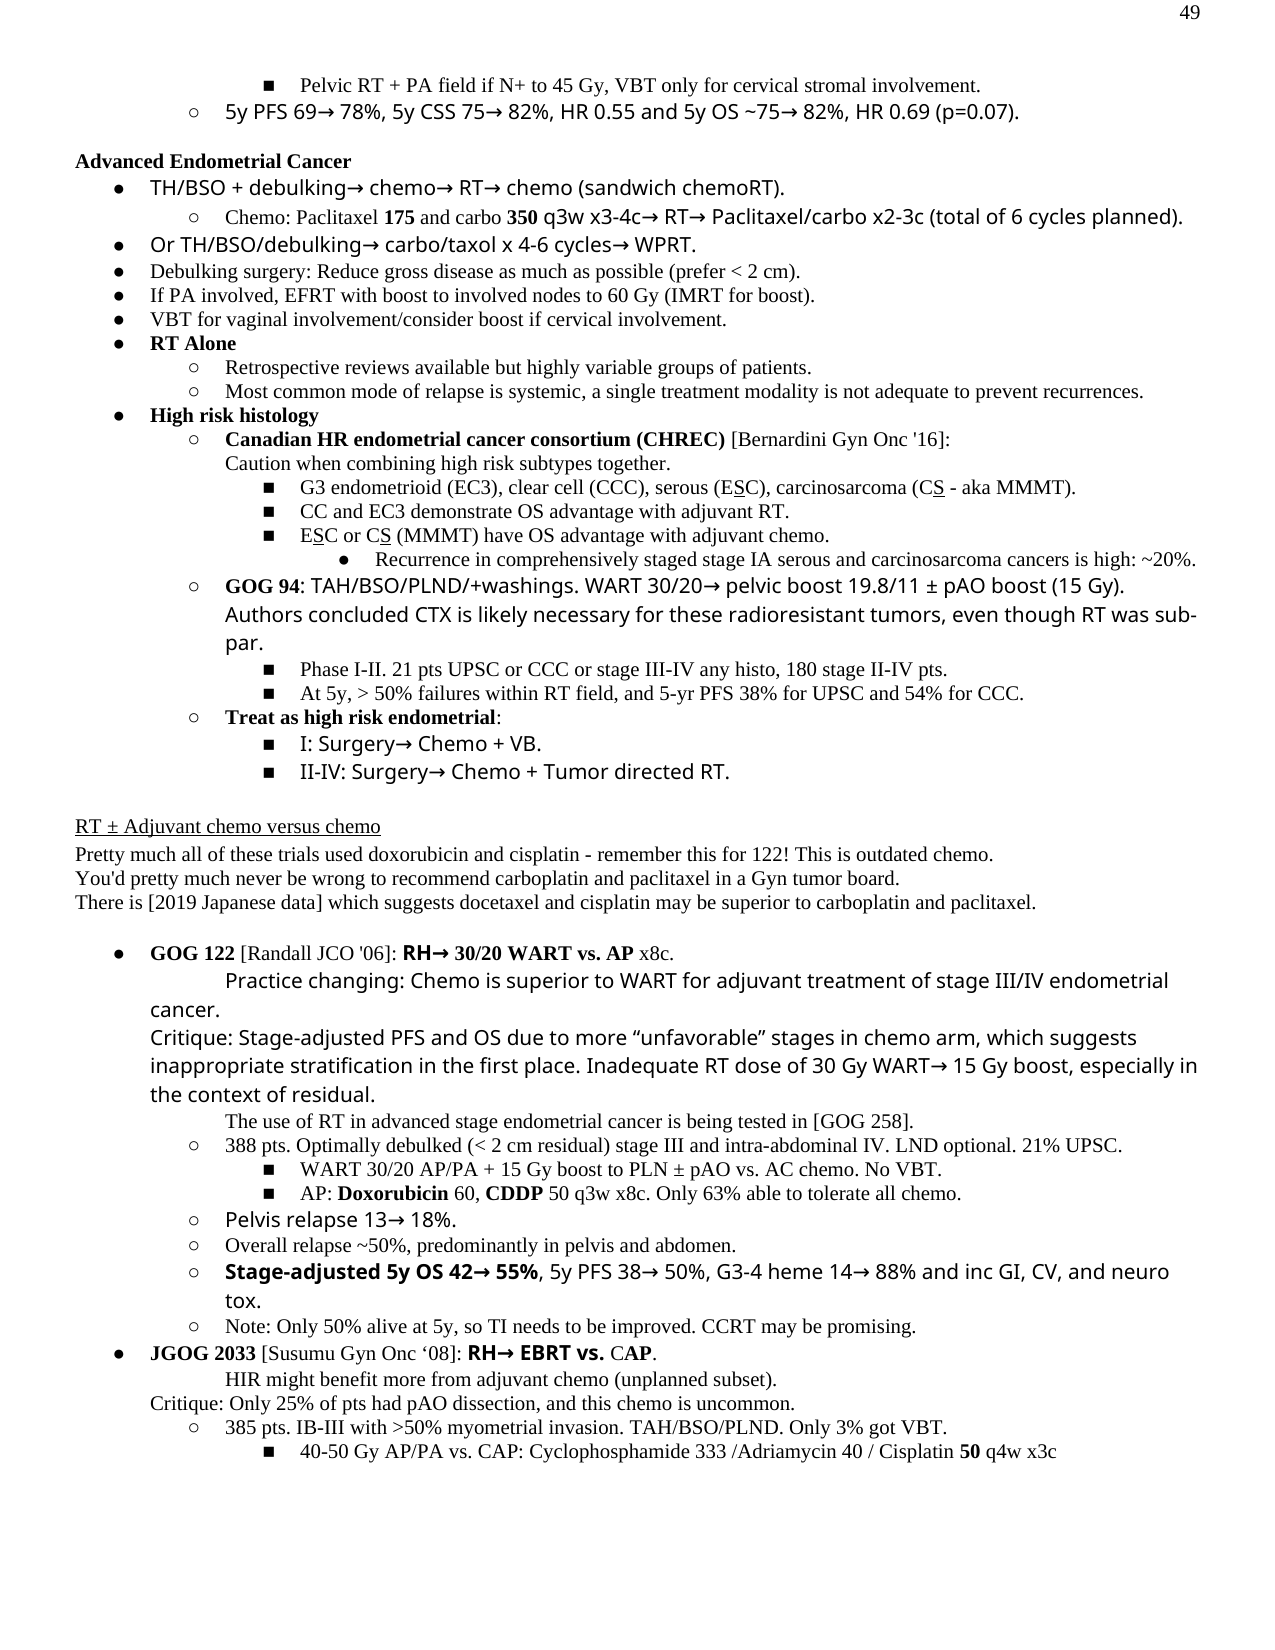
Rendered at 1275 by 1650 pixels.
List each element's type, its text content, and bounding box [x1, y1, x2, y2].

list WART 30/20 AP/PA + 15 Gy boost to PLN ± pAO vs. AC chemo. No VBT. [262, 1157, 1200, 1181]
list TH/BSO + debulking→ chemo→ RT→ chemo (sandwich chemoRT). [112, 173, 1200, 202]
list Treat as high risk endometrial: [187, 705, 1200, 729]
text HIR might benefit more from adjuvant chemo (unplanned subset). Critique: Only 25% of pts had pAO dissection, and this chemo is uncommon. [150, 1367, 1200, 1415]
list RT Alone [112, 331, 1200, 355]
text Pretty much all of these trials used doxorubicin and cisplatin - remember this for 122! This is outdated chemo. [75, 842, 1200, 866]
list Debulking surgery: Reduce gross disease as much as possible (prefer < 2 cm). [112, 259, 1200, 283]
list GOG 122 [Randall JCO '06]: RH→ 30/20 WART vs. AP x8c. [112, 938, 1200, 966]
list Retrospective reviews available but highly variable groups of patients. [187, 355, 1200, 379]
list I: Surgery→ Chemo + VB. [262, 729, 1200, 757]
list Pelvic RT + PA field if N+ to 45 Gy, VBT only for cervical stromal involvement. [262, 73, 1200, 97]
list High risk histology [112, 403, 1200, 427]
list If PA involved, EFRT with boost to involved nodes to 60 Gy (IMRT for boost). [112, 283, 1200, 307]
list Canadian HR endometrial cancer consortium (CHREC) [Bernardini Gyn Onc '16]: Caution when combining high risk subtypes together. [187, 427, 1200, 475]
list Chemo: Paclitaxel 175 and carbo 350 q3w x3-4c→ RT→ Paclitaxel/carbo x2-3c (total of 6 cycles planned). [187, 202, 1200, 230]
list 40-50 Gy AP/PA vs. CAP: Cyclophosphamide 333 /Adriamycin 40 / Cisplatin 50 q4w x3c [262, 1439, 1200, 1463]
list Or TH/BSO/debulking→ carbo/taxol x 4-6 cycles→ WPRT. [112, 230, 1200, 259]
list 5y PFS 69→ 78%, 5y CSS 75→ 82%, HR 0.55 and 5y OS ~75→ 82%, HR 0.69 (p=0.07). [187, 97, 1200, 125]
list AP: Doxorubicin 60, CDDP 50 q3w x8c. Only 63% able to tolerate all chemo. [262, 1181, 1200, 1205]
text There is [2019 Japanese data] which suggests docetaxel and cisplatin may be superior to carboplatin and paclitaxel. [75, 890, 1200, 914]
list Phase I-II. 21 pts UPSC or CCC or stage III-IV any histo, 180 stage II-IV pts. [262, 657, 1200, 681]
list JGOG 2033 [Susumu Gyn Onc ‘08]: RH→ EBRT vs. CAP. [112, 1338, 1200, 1367]
list II-IV: Surgery→ Chemo + Tumor directed RT. [262, 757, 1200, 786]
list ESC or CS (MMMT) have OS advantage with adjuvant chemo. [262, 523, 1200, 547]
list Recurrence in comprehensively staged stage IA serous and carcinosarcoma cancers is high: ~20%. [337, 547, 1200, 571]
list Pelvis relapse 13→ 18%. [187, 1205, 1200, 1233]
list Overall relapse ~50%, predominantly in pelvis and abdomen. [187, 1233, 1200, 1257]
list GOG 94: TAH/BSO/PLND/+washings. WART 30/20→ pelvic boost 19.8/11 ± pAO boost (15 Gy). Authors concluded CTX is likely necessary for these radioresistant tumors, even though RT was sub-par. [187, 571, 1200, 657]
list VBT for vaginal involvement/consider boost if cervical involvement. [112, 307, 1200, 331]
text The use of RT in advanced stage endometrial cancer is being tested in [GOG 258]. [150, 1108, 1200, 1133]
subtitle Advanced Endometrial Cancer [75, 149, 1200, 173]
subtitle RT ± Adjuvant chemo versus chemo [75, 814, 1200, 838]
list 388 pts. Optimally debulked (< 2 cm residual) stage III and intra-abdominal IV. LND optional. 21% UPSC. [187, 1133, 1200, 1157]
list Most common mode of relapse is systemic, a single treatment modality is not adequate to prevent recurrences. [187, 379, 1200, 403]
list CC and EC3 demonstrate OS advantage with adjuvant RT. [262, 499, 1200, 523]
text Practice changing: Chemo is superior to WART for adjuvant treatment of stage III/IV endometrial cancer. Critique: Stage-adjusted PFS and OS due to more “unfavorable” stages in chemo arm, which suggests inappropriate stratification in the first place. Inadequate RT dose of 30 Gy WART→ 15 Gy boost, especially in the context of residual. [150, 966, 1200, 1108]
list 385 pts. IB-III with >50% myometrial invasion. TAH/BSO/PLND. Only 3% got VBT. [187, 1415, 1200, 1439]
list At 5y, > 50% failures within RT field, and 5-yr PFS 38% for UPSC and 54% for CCC. [262, 681, 1200, 705]
list Note: Only 50% alive at 5y, so TI needs to be improved. CCRT may be promising. [187, 1314, 1200, 1338]
list Stage-adjusted 5y OS 42→ 55%, 5y PFS 38→ 50%, G3-4 heme 14→ 88% and inc GI, CV, and neuro tox. [187, 1257, 1200, 1314]
text You'd pretty much never be wrong to recommend carboplatin and paclitaxel in a Gyn tumor board. [75, 866, 1200, 890]
list G3 endometrioid (EC3), clear cell (CCC), serous (ESC), carcinosarcoma (CS - aka MMMT). [262, 475, 1200, 499]
